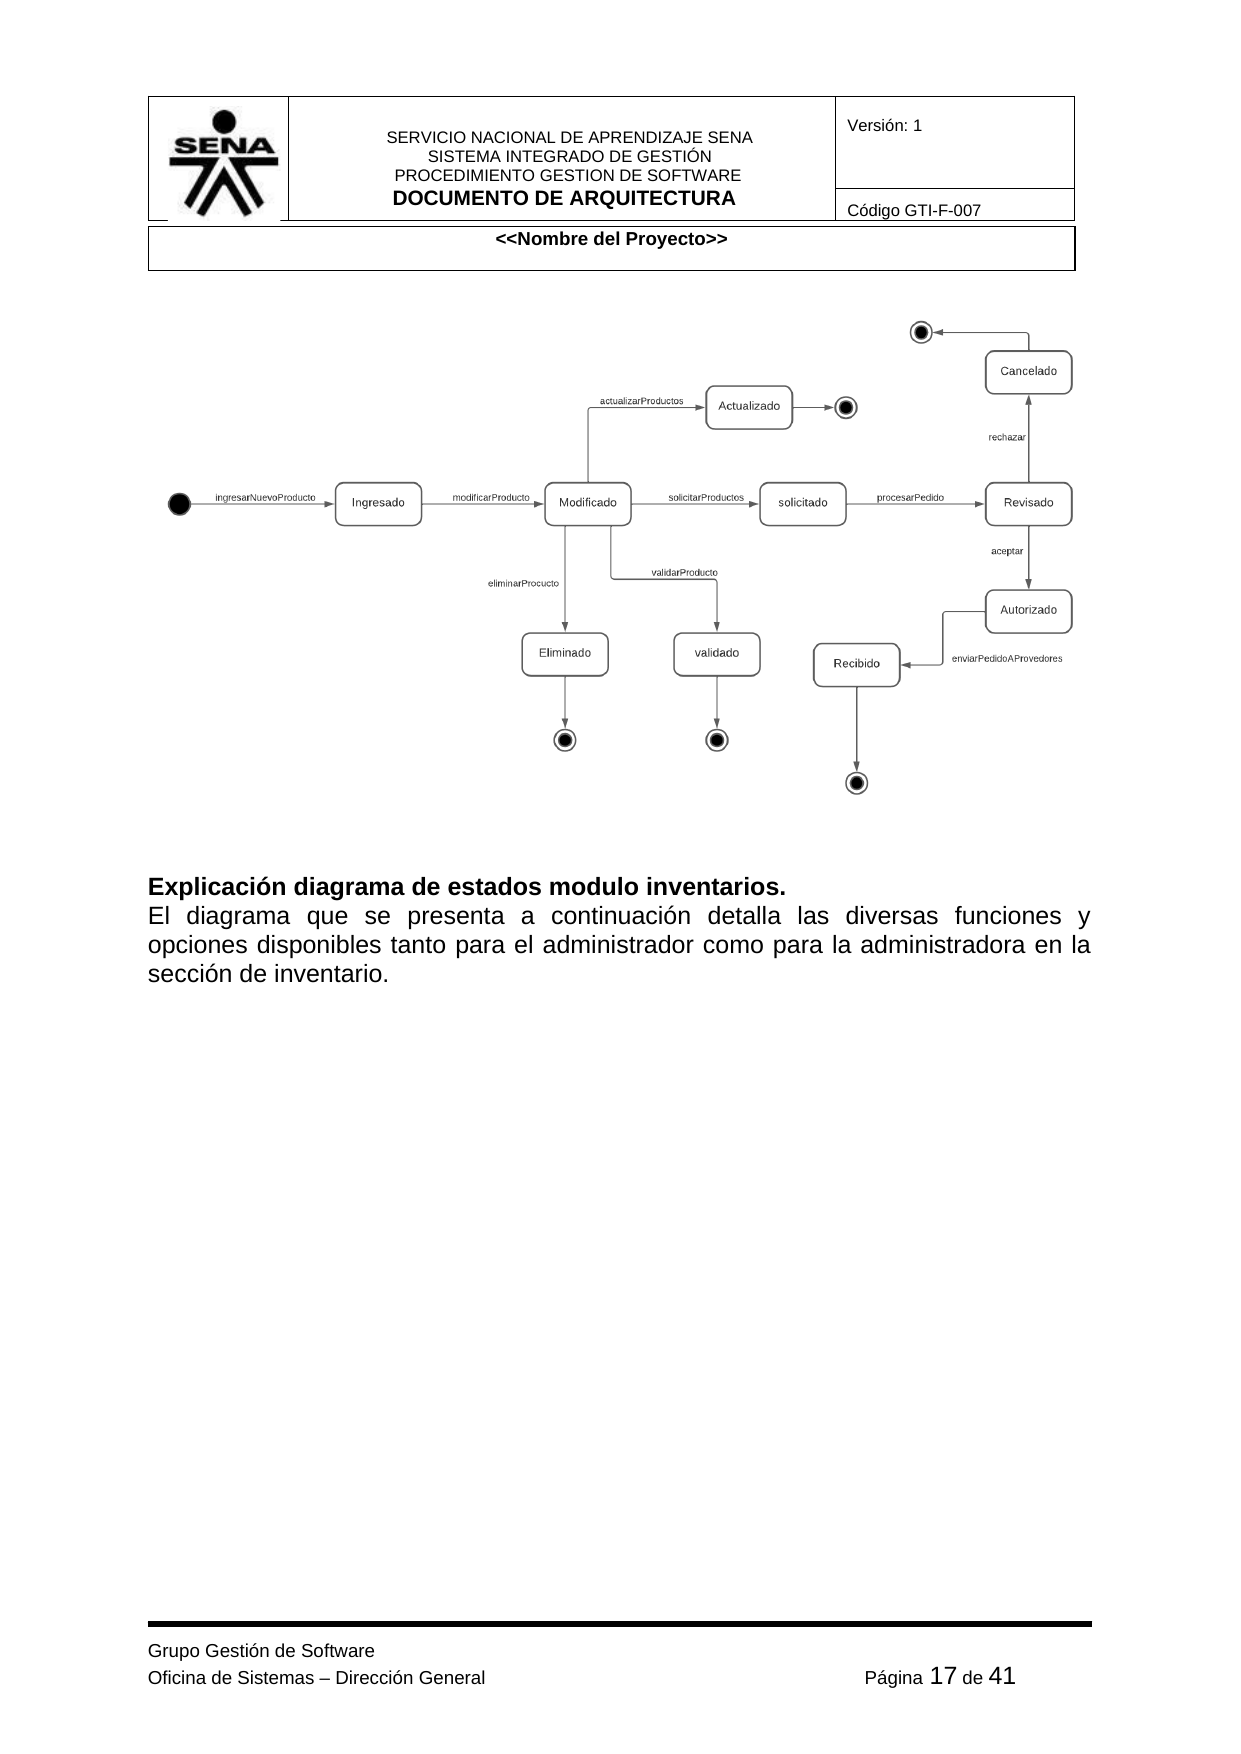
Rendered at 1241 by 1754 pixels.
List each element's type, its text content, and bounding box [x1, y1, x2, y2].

picture [147, 300, 1093, 815]
text Explicación diagrama de estados modulo inventarios. [148, 872, 1092, 901]
picture [167, 106, 281, 221]
text El diagrama que se presenta a continuación detalla las diversas funciones y opciones disponibles tanto para el administrador como para la administradora en la sección de inventario. [148, 901, 1092, 987]
